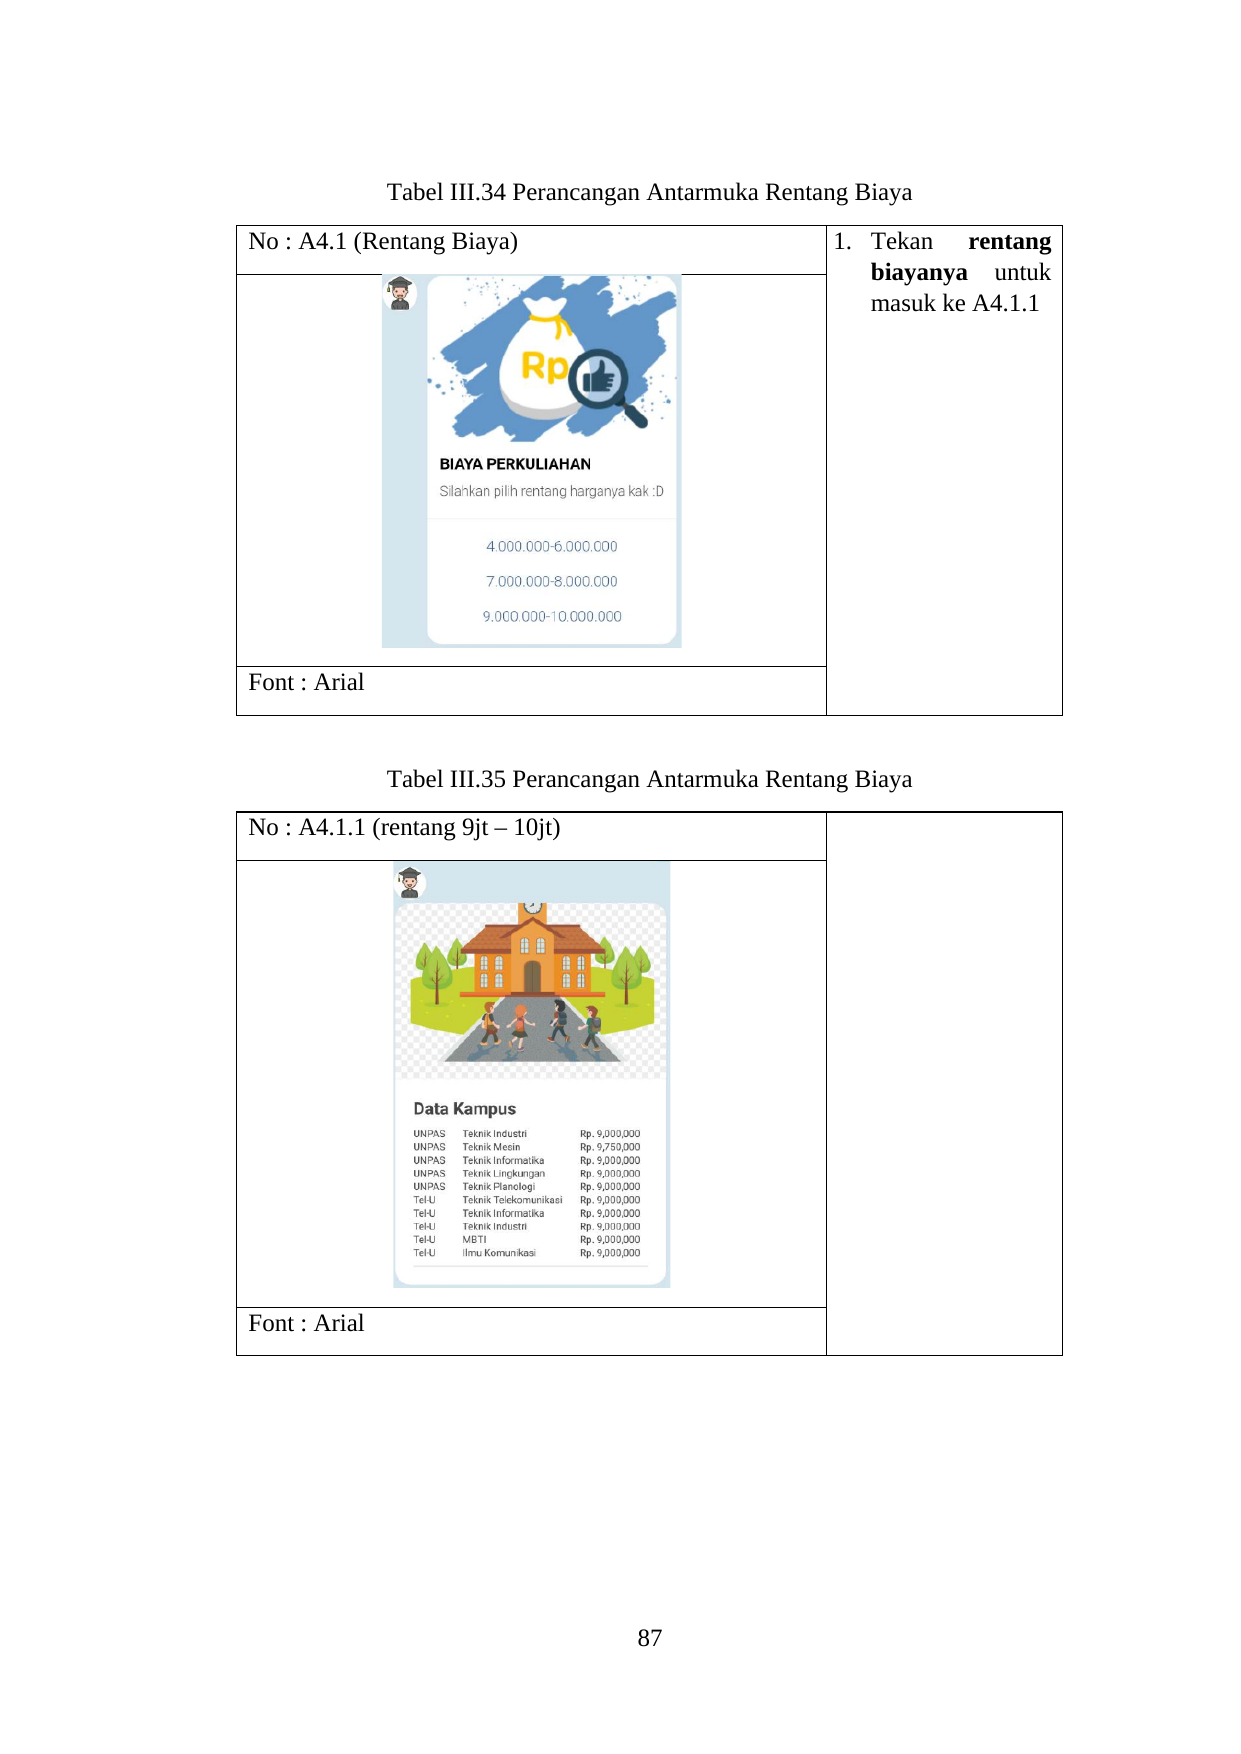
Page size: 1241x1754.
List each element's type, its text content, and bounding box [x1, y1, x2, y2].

table_cell [237, 275, 826, 666]
picture [393, 861, 671, 1288]
text Tabel III.34 Perancangan Antarmuka Rentang Biaya [236, 177, 1063, 206]
table_header No : A4.1 (Rentang Biaya) [237, 226, 826, 274]
table_cell [237, 861, 826, 1307]
text Tabel III.35 Perancangan Antarmuka Rentang Biaya [236, 764, 1063, 792]
table_header [827, 813, 1062, 1355]
table_header Tekan rentang biayanya untuk masuk ke A4.1.1 [827, 226, 1062, 715]
table_cell Font : Arial [237, 667, 826, 715]
picture [381, 274, 682, 648]
table_header No : A4.1.1 (rentang 9jt – 10jt) [237, 813, 826, 860]
table_cell Font : Arial [237, 1308, 826, 1355]
